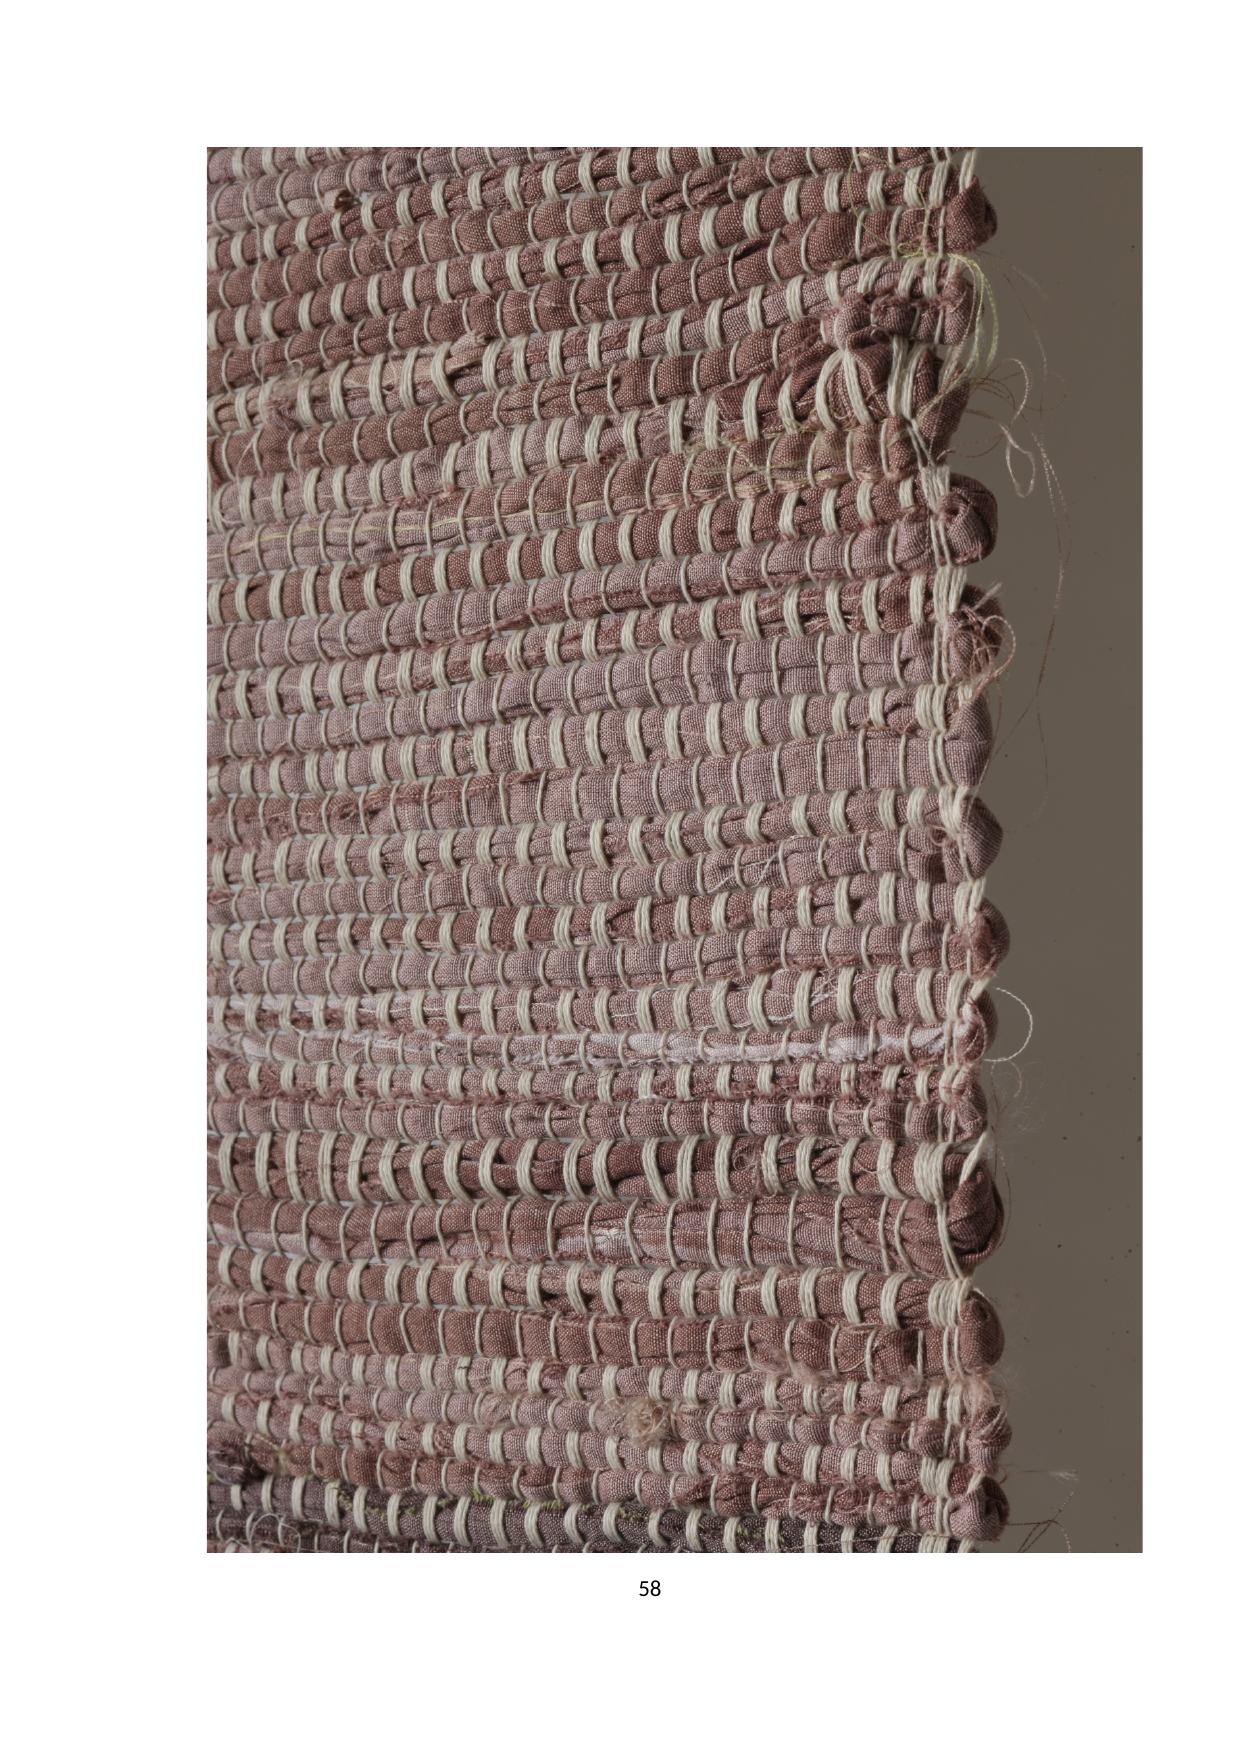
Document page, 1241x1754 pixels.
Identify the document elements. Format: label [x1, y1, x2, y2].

picture [206, 147, 1143, 1553]
